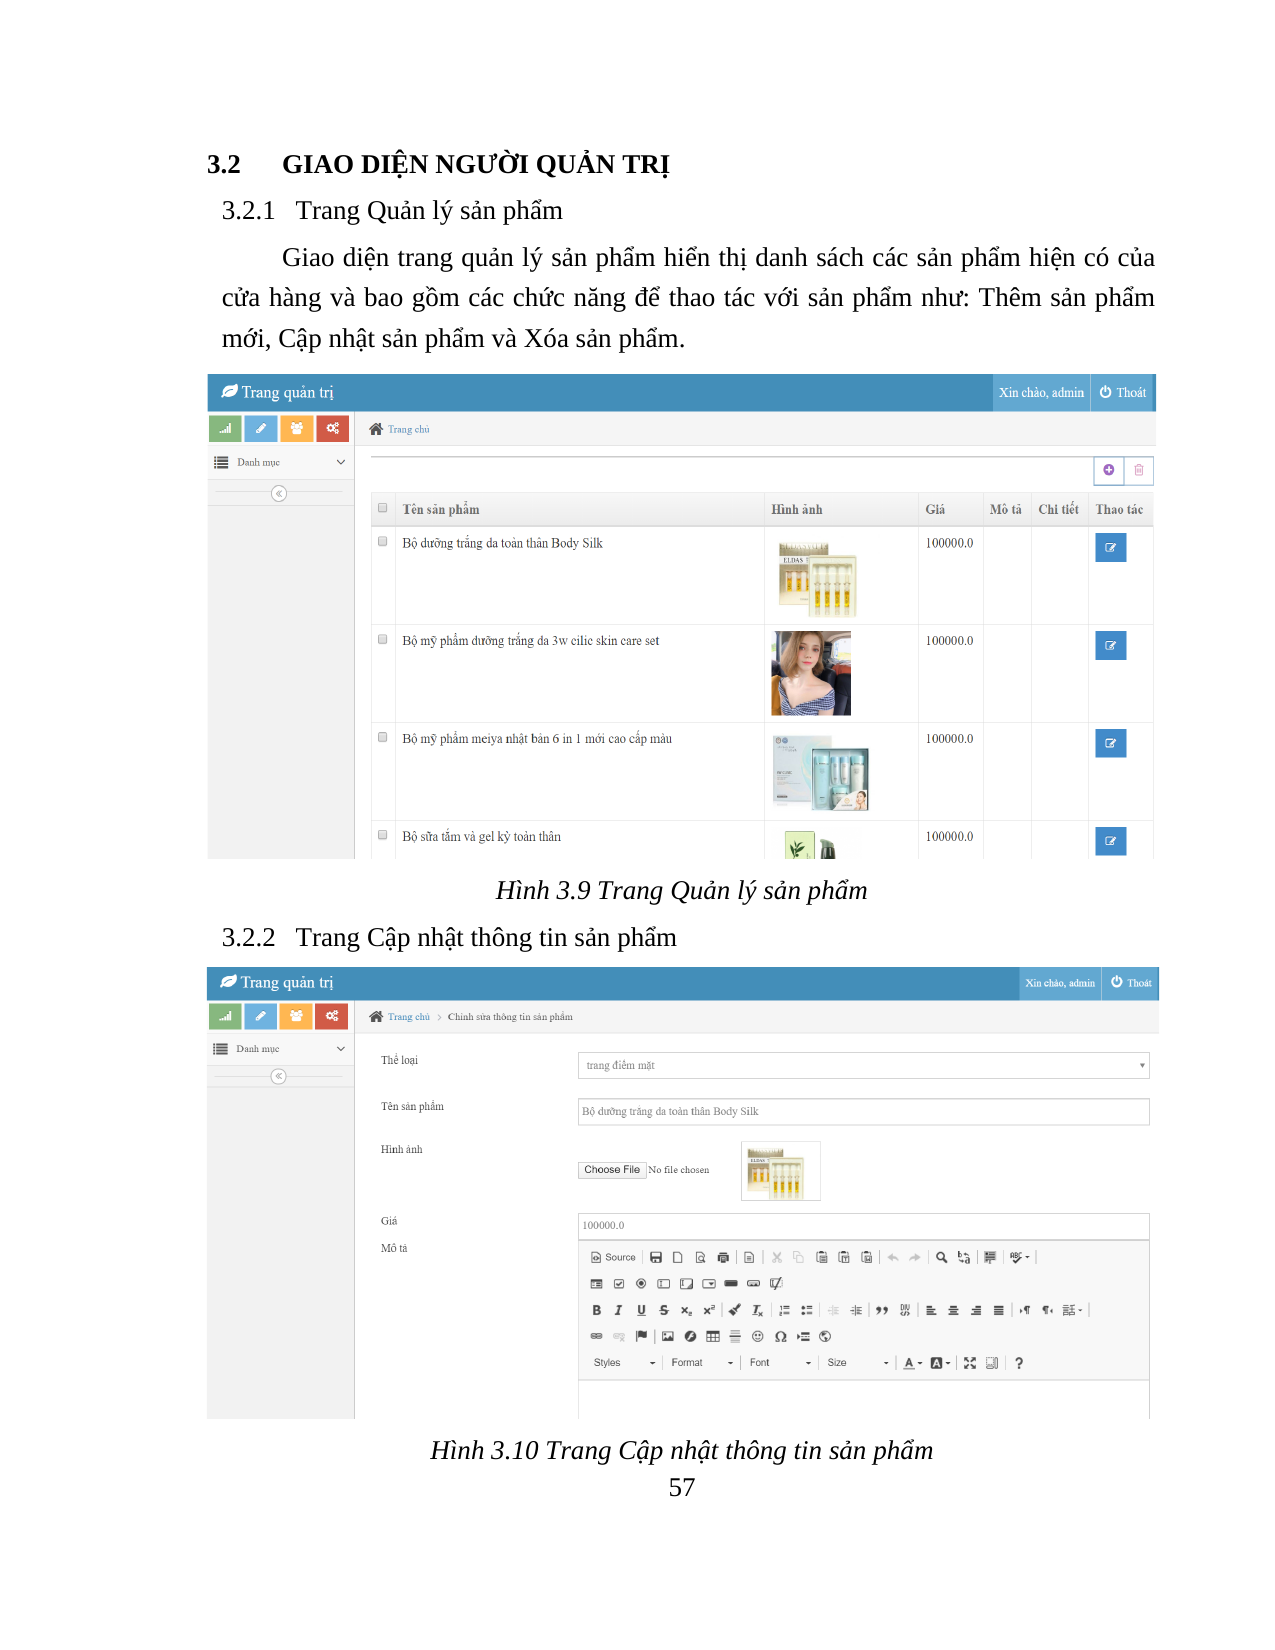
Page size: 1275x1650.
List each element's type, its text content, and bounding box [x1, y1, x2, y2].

list Hình 3.9 Trang Quản lý sản phẩm [207, 874, 1157, 905]
list GIAO DIỆN NGƯỜI QUẢN TRỊ [207, 148, 1157, 179]
picture [206, 967, 1160, 1419]
picture [207, 374, 1157, 859]
list Hình 3.10 Trang Cập nhật thông tin sản phẩm [207, 1434, 1157, 1465]
list Giao diện trang quản lý sản phẩm hiển thị danh sách các sản phẩm hiện có của cửa hàng và bao gồm các chức năng để thao tác với sản phẩm như: Thêm sản phẩm mới, Cập nhật sản phẩm và Xóa sản phẩm. [222, 241, 1157, 353]
list Trang Cập nhật thông tin sản phẩm [222, 921, 1157, 952]
list Trang Quản lý sản phẩm [222, 194, 1157, 226]
